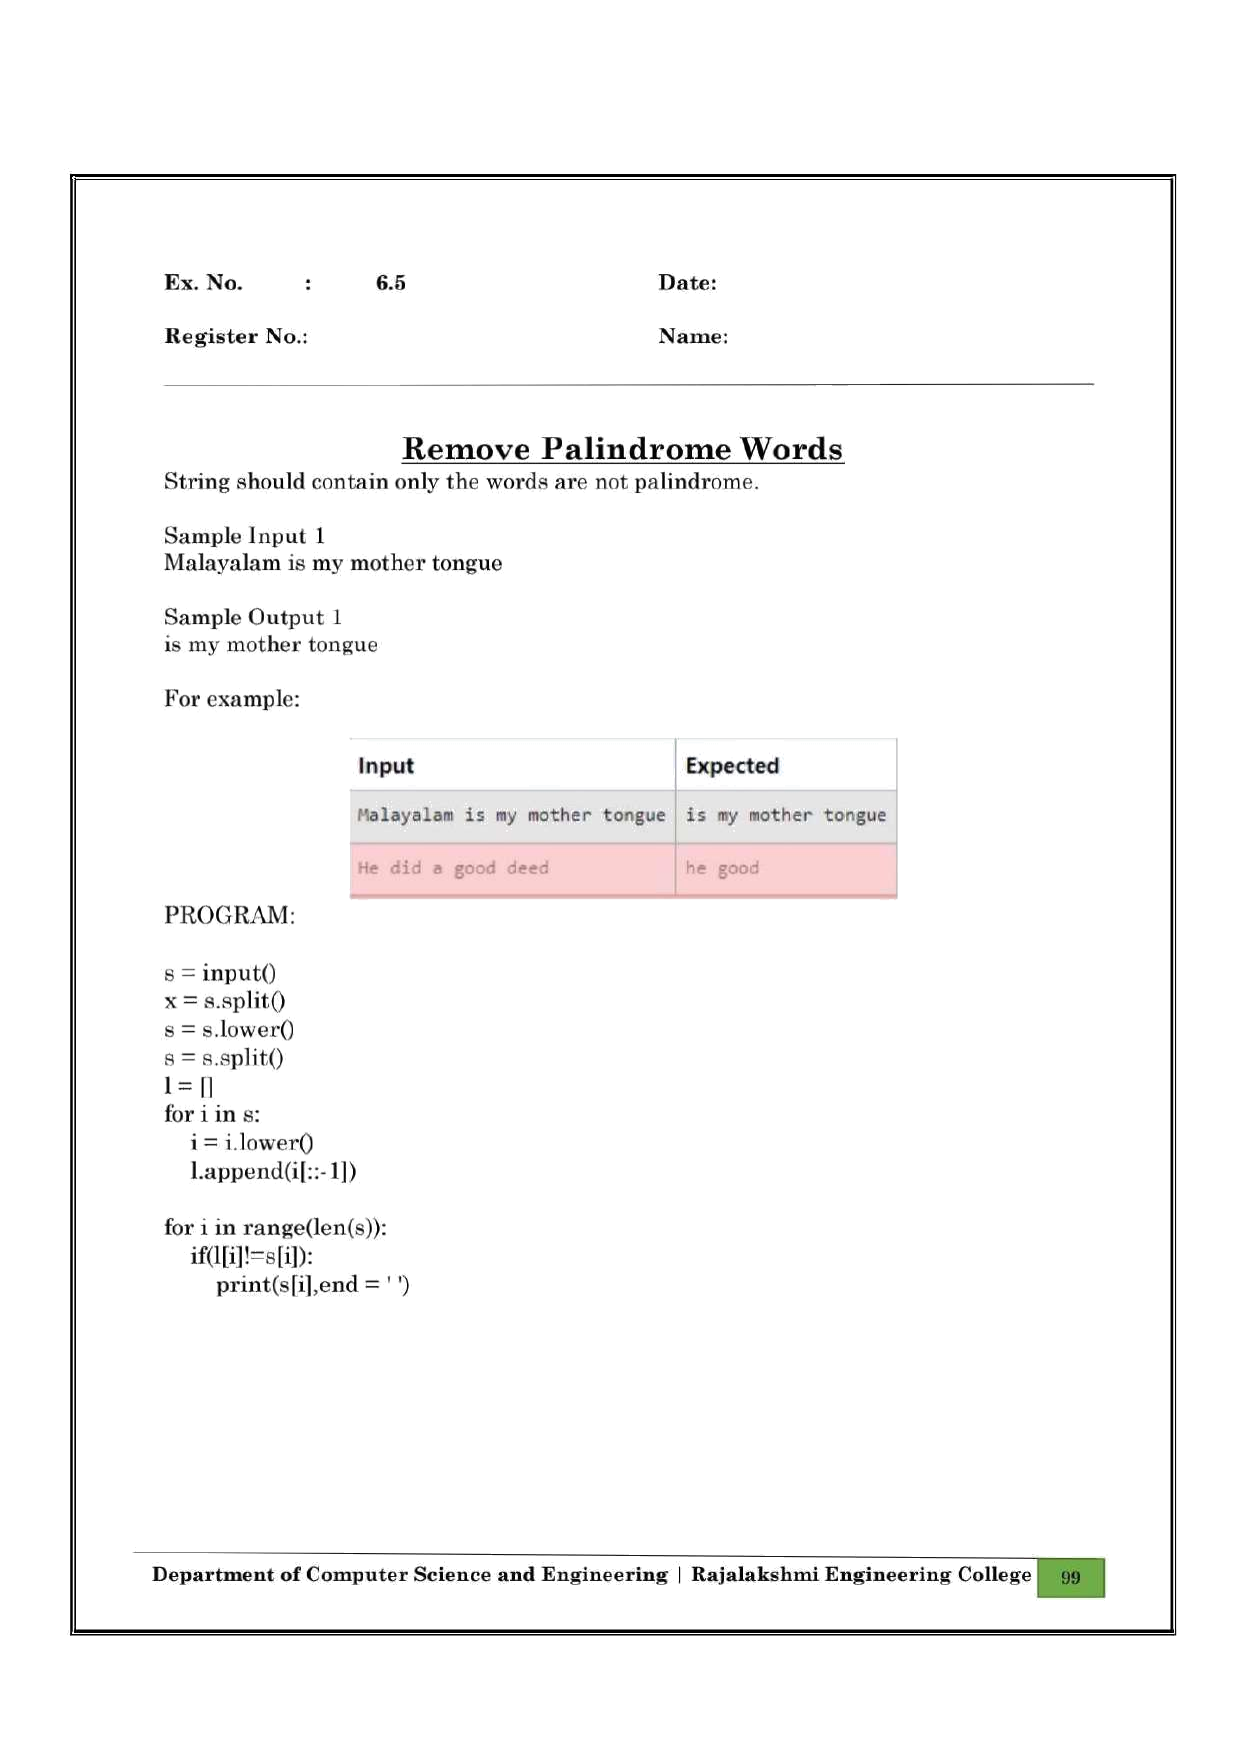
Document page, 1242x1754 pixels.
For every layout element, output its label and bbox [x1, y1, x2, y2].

picture [64, 168, 1177, 1636]
